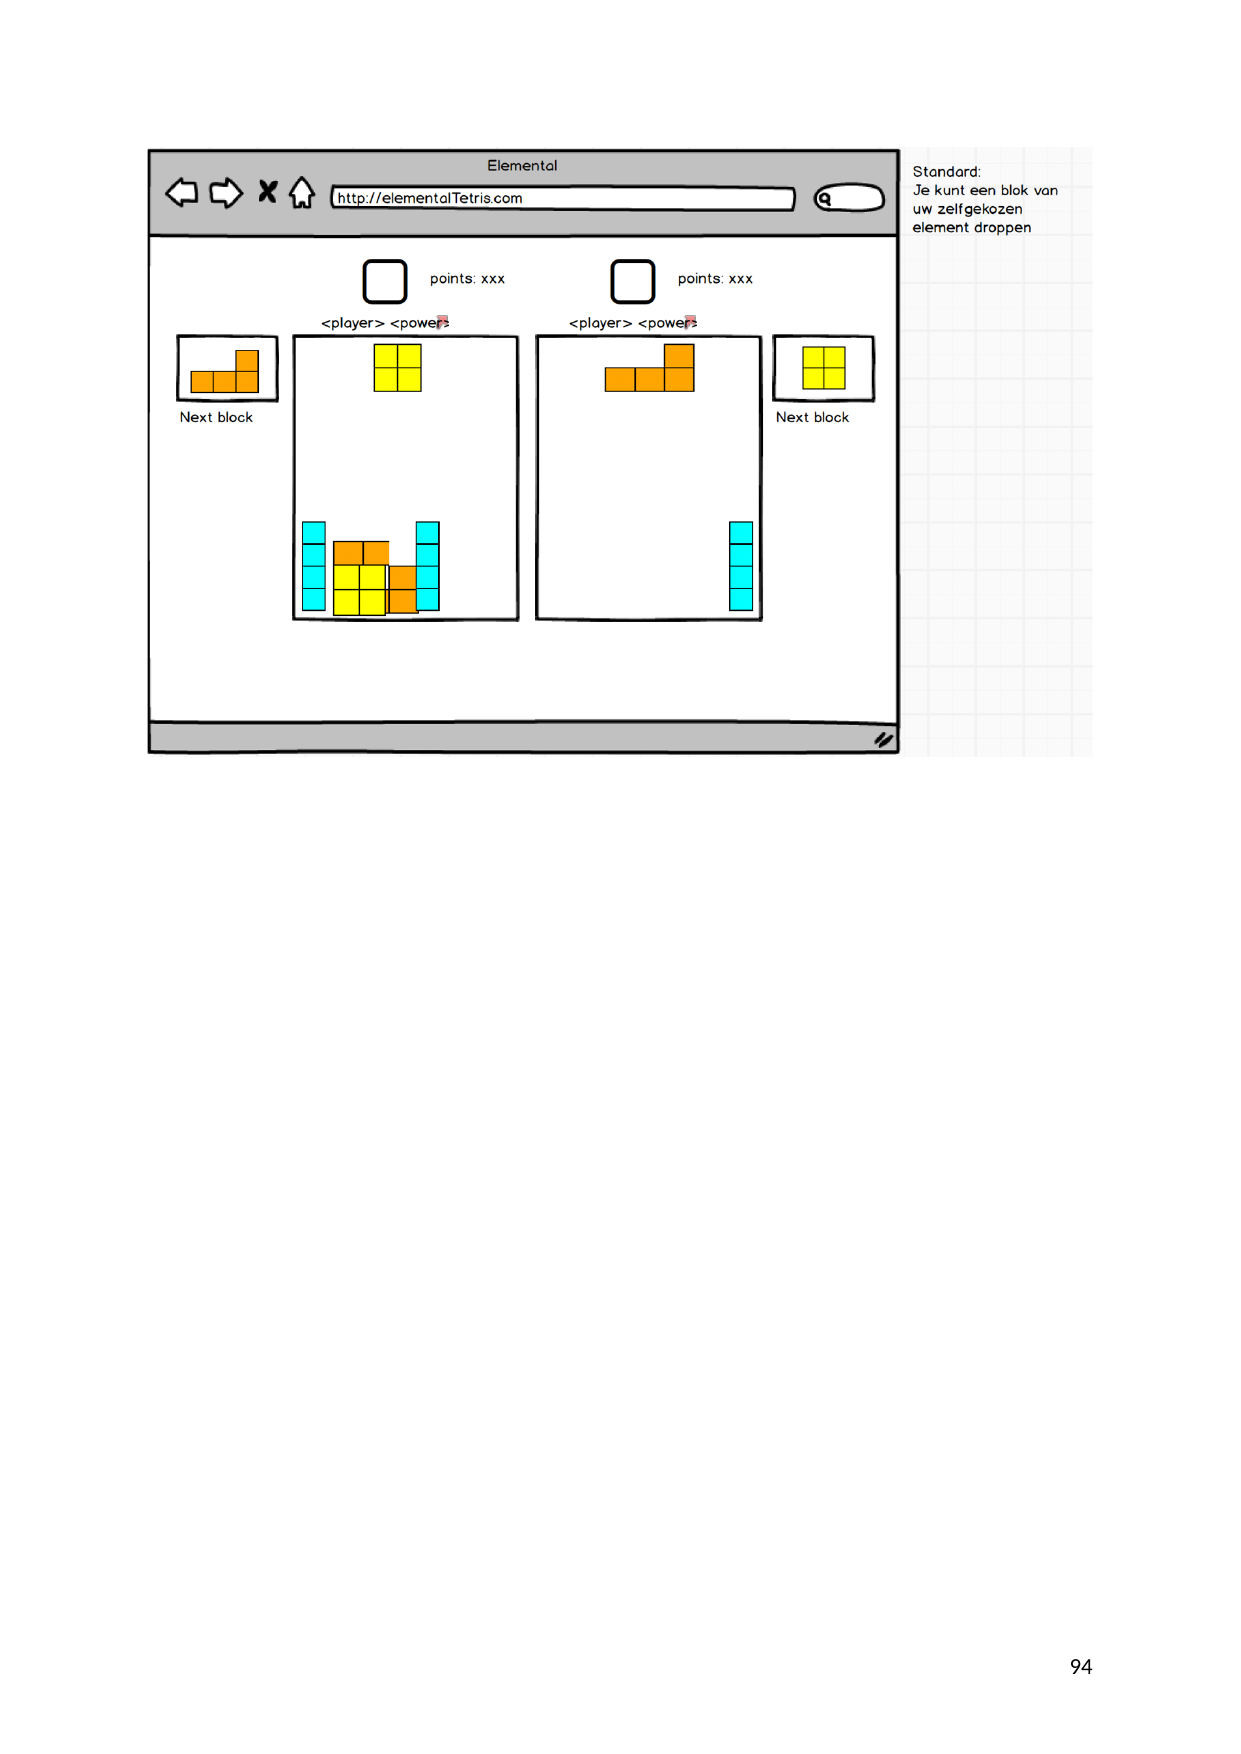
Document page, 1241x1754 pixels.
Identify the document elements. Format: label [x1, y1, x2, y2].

picture [147, 147, 1093, 757]
